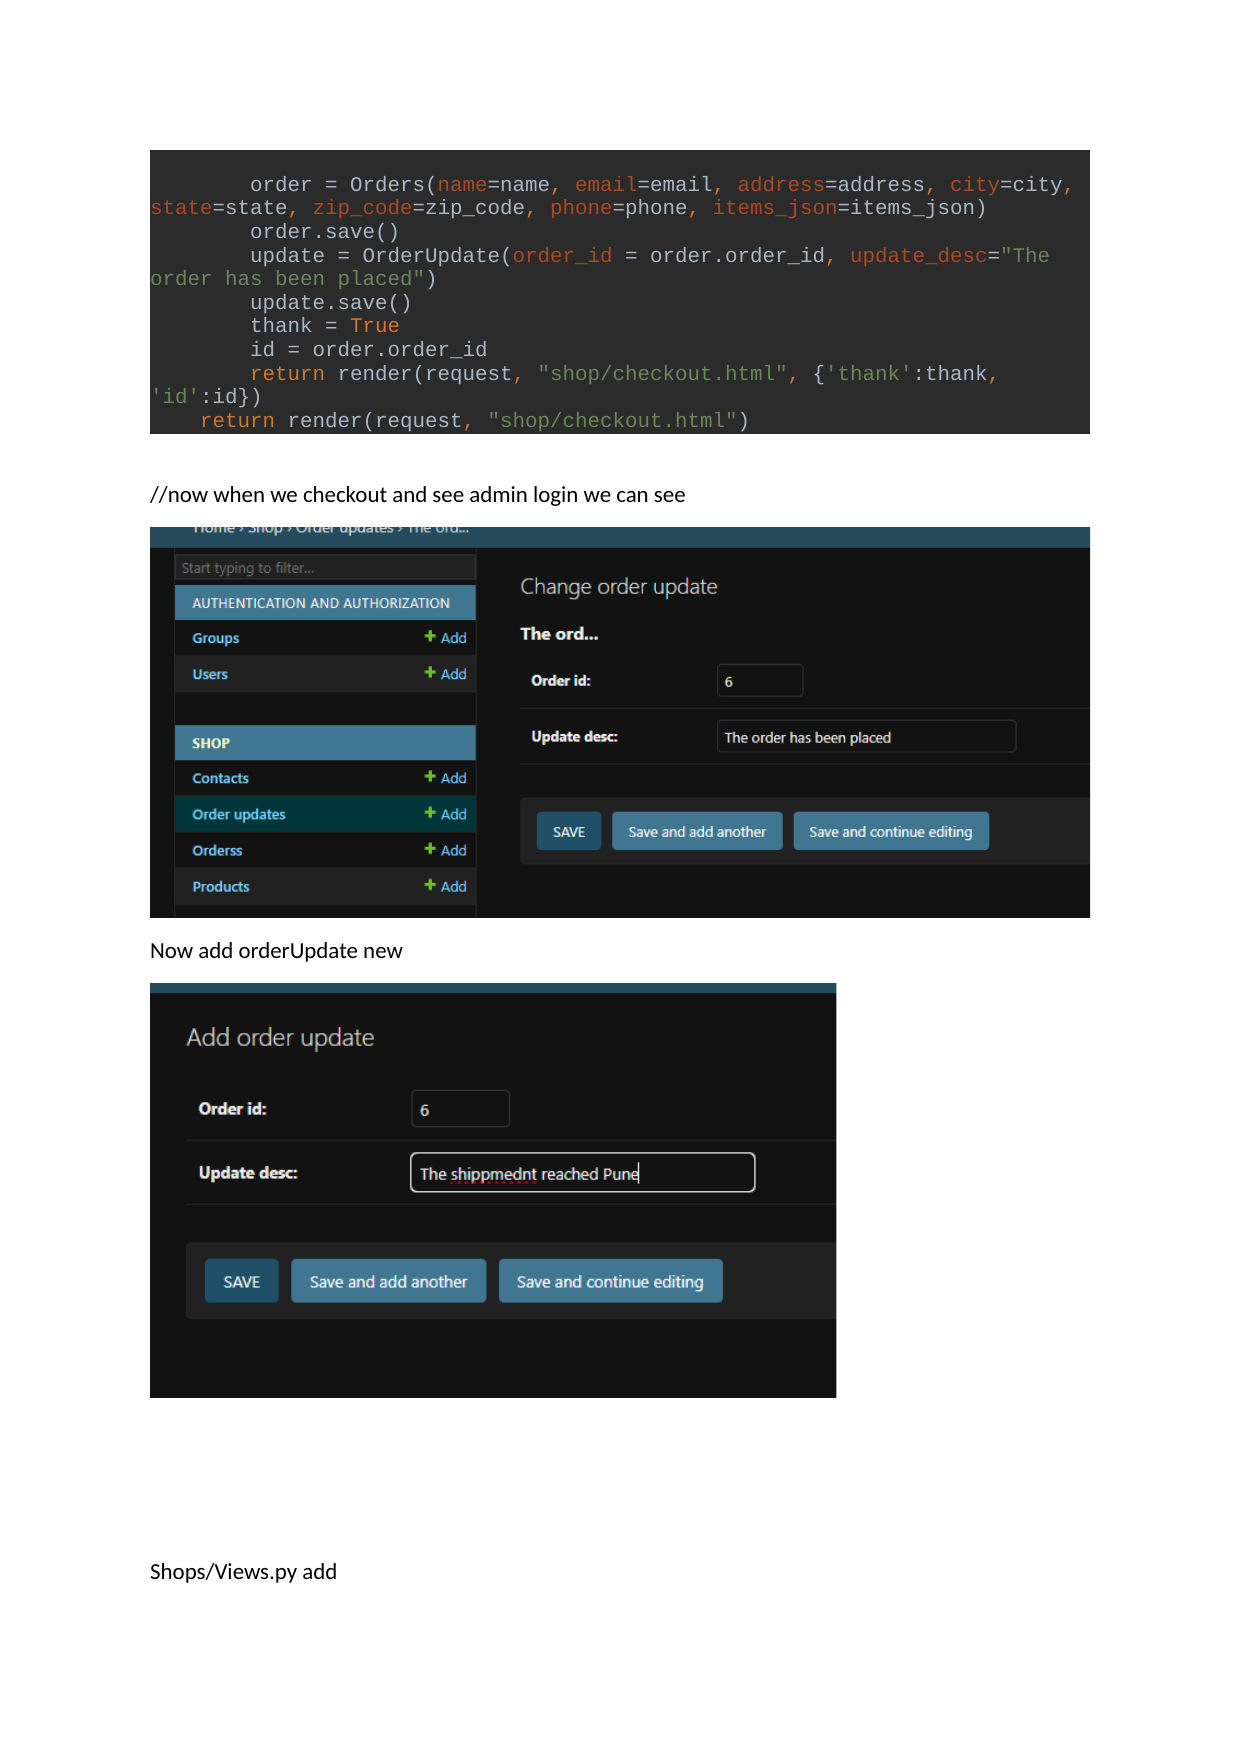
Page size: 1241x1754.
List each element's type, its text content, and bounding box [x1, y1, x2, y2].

text Shops/Views.py add [150, 1557, 1090, 1586]
picture [150, 983, 837, 1398]
picture [150, 527, 1091, 918]
text //now when we checkout and see admin login we can see [150, 481, 1090, 509]
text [150, 150, 1090, 434]
text Now add orderUpdate new [150, 936, 1090, 964]
